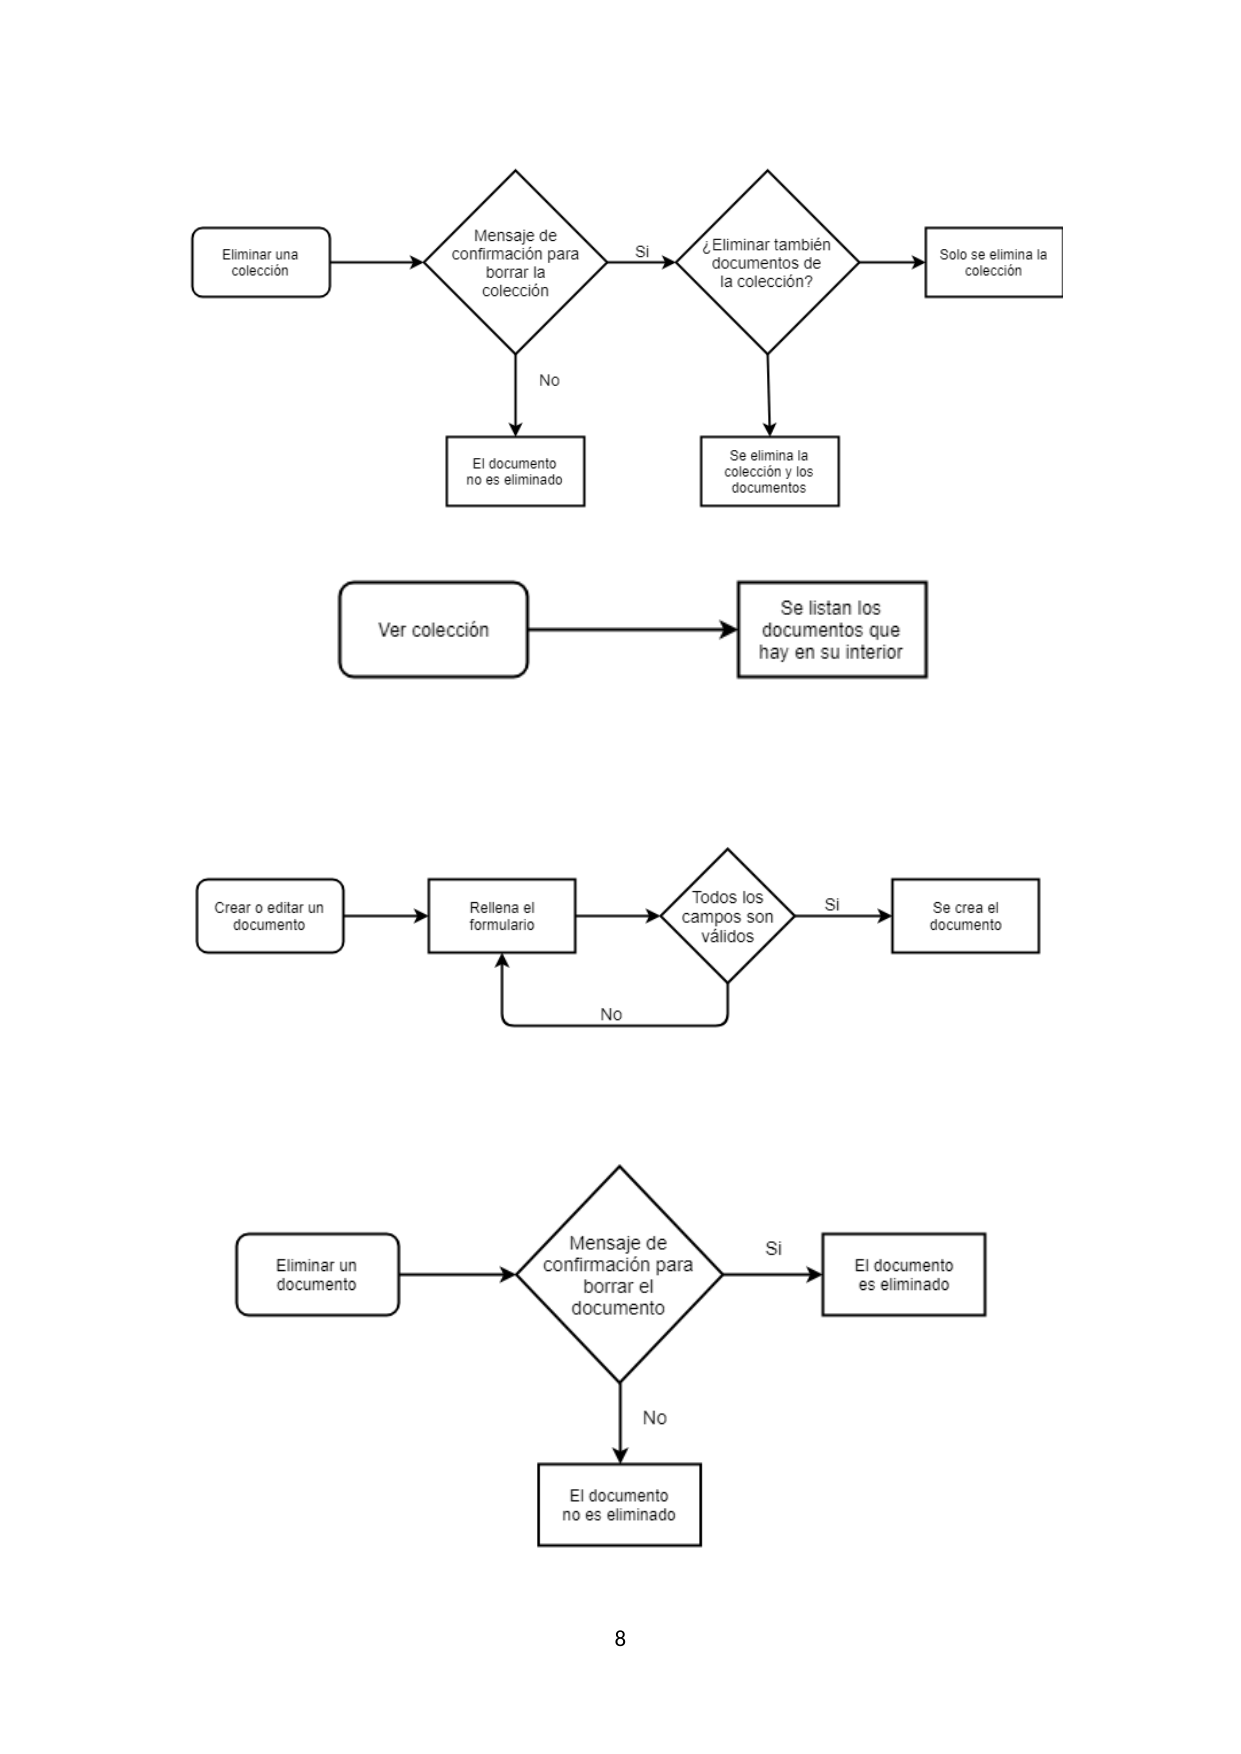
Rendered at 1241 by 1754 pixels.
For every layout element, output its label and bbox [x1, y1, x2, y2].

picture [220, 1159, 1020, 1568]
picture [177, 147, 1063, 526]
picture [294, 542, 946, 722]
picture [177, 824, 1063, 1057]
